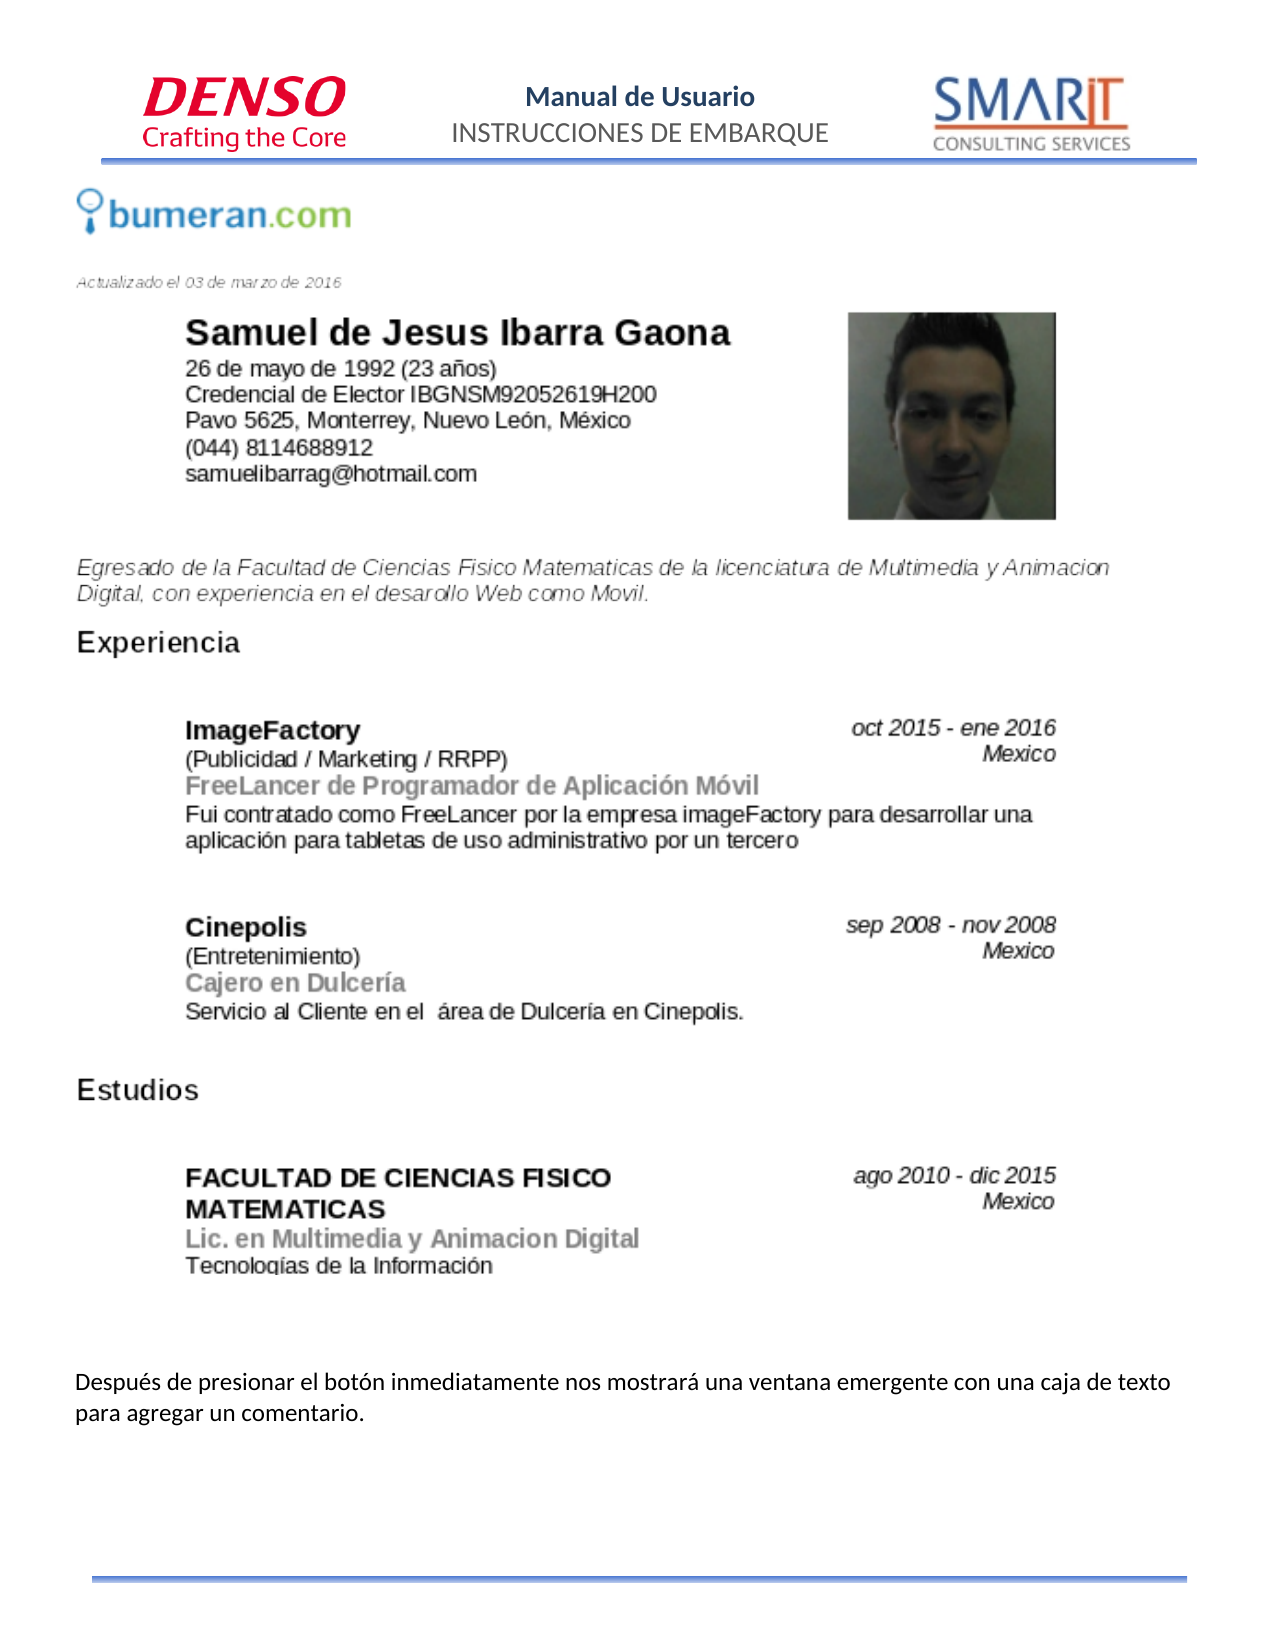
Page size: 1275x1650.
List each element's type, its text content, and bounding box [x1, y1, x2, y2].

picture [143, 76, 346, 152]
picture [931, 75, 1135, 154]
text Después de presionar el botón inmediatamente nos mostrará una ventana emergente con una caja de texto para agregar un comentario. [75, 1367, 1200, 1428]
